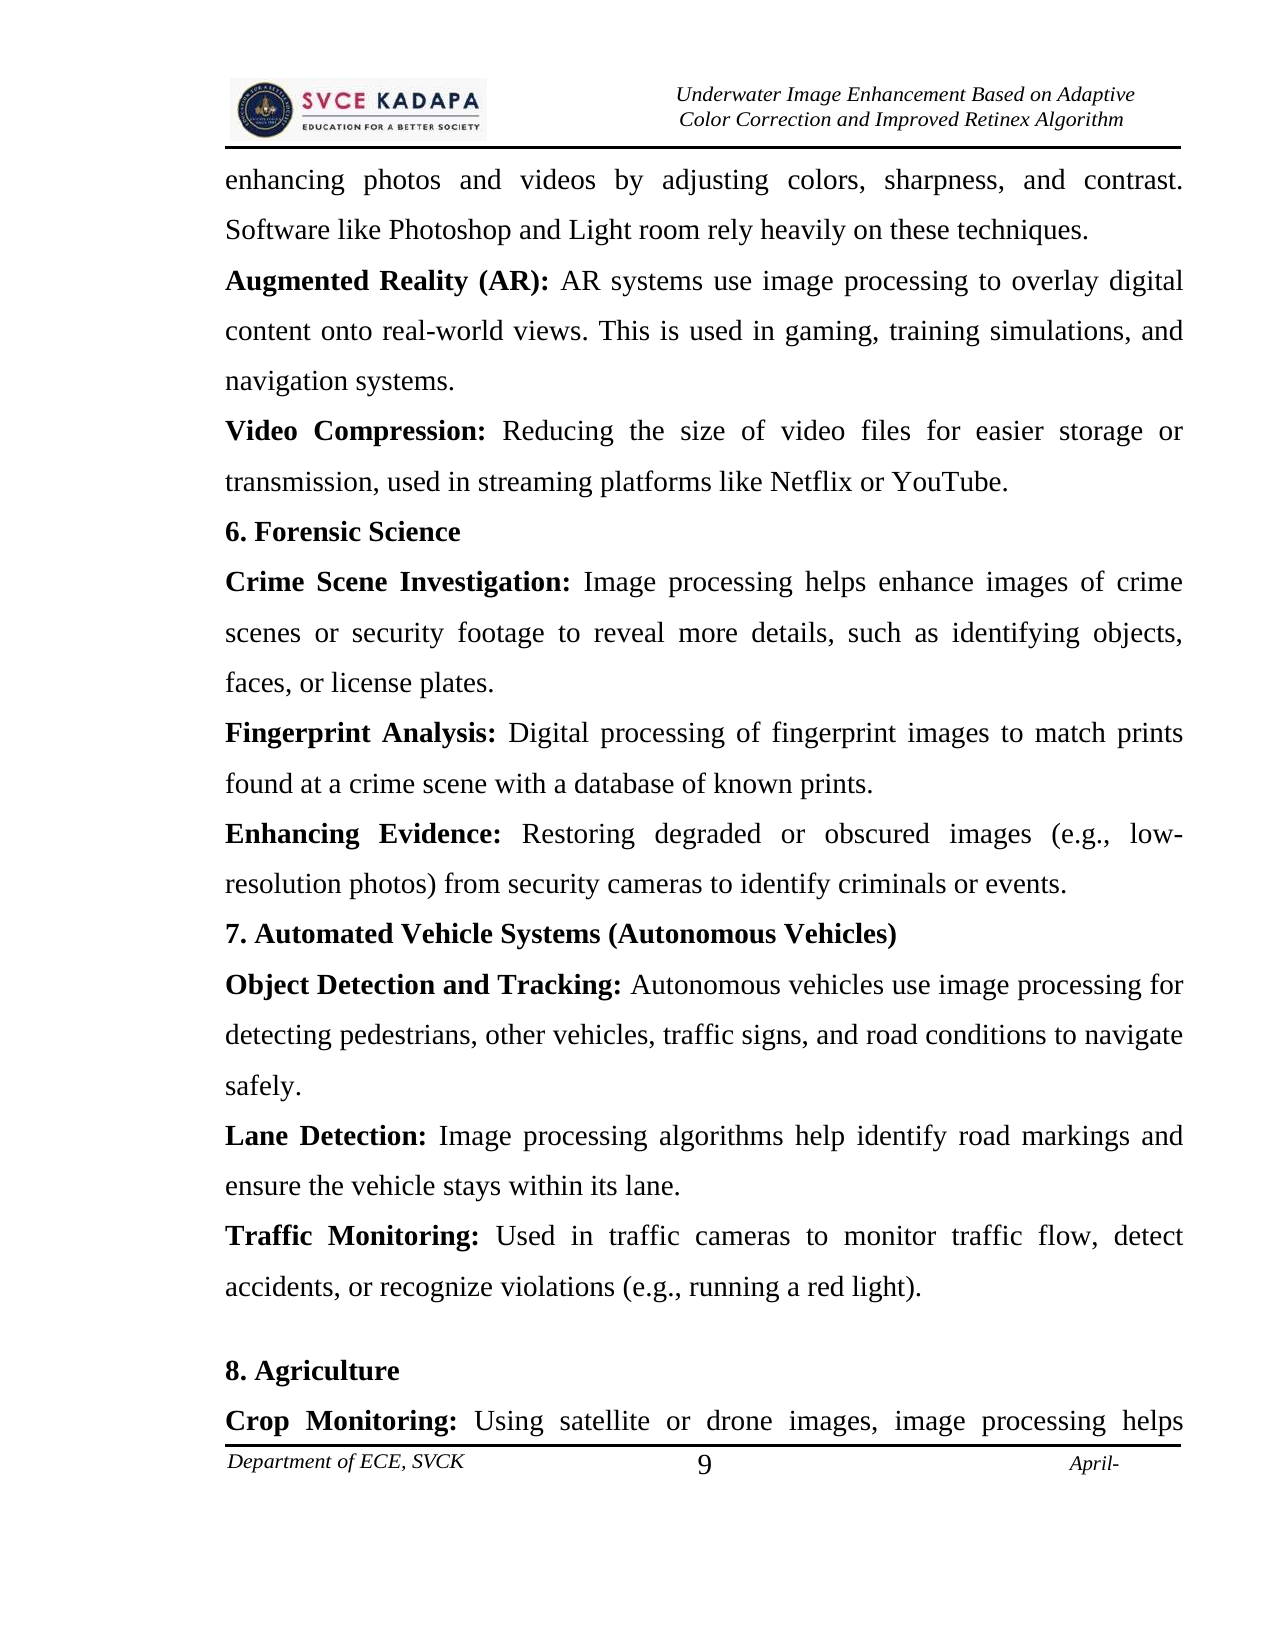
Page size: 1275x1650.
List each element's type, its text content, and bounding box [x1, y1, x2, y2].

text Enhancing Evidence: Restoring degraded or obscured images (e.g., low-resolution photos) from security cameras to identify criminals or events. [225, 816, 1184, 900]
text Lane Detection: Image processing algorithms help identify road markings and ensure the vehicle stays within its lane. [225, 1118, 1184, 1202]
text Video Compression: Reducing the size of video files for easier storage or transmission, used in streaming platforms like Netflix or YouTube. [225, 413, 1184, 497]
text Traffic Monitoring: Used in traffic cameras to monitor traffic flow, detect accidents, or recognize violations (e.g., running a red light). [225, 1218, 1184, 1302]
text Fingerprint Analysis: Digital processing of fingerprint images to match prints found at a crime scene with a database of known prints. [225, 715, 1184, 799]
picture [229, 78, 487, 141]
text 6. Forensic Science [225, 514, 1184, 548]
text Crop Monitoring: Using satellite or drone images, image processing helps assess crop health, detect pests, and estimate yields. [225, 1403, 1184, 1437]
text Crime Scene Investigation: Image processing helps enhance images of crime scenes or security footage to reveal more details, such as identifying objects, faces, or license plates. [225, 564, 1184, 699]
text 8. Agriculture [225, 1353, 1184, 1386]
text Augmented Reality (AR): AR systems use image processing to overlay digital content onto real-world views. This is used in gaming, training simulations, and navigation systems. [225, 263, 1184, 397]
text 7. Automated Vehicle Systems (Autonomous Vehicles) [225, 917, 1184, 950]
text Object Detection and Tracking: Autonomous vehicles use image processing for detecting pedestrians, other vehicles, traffic signs, and road conditions to navigate safely. [225, 967, 1184, 1101]
